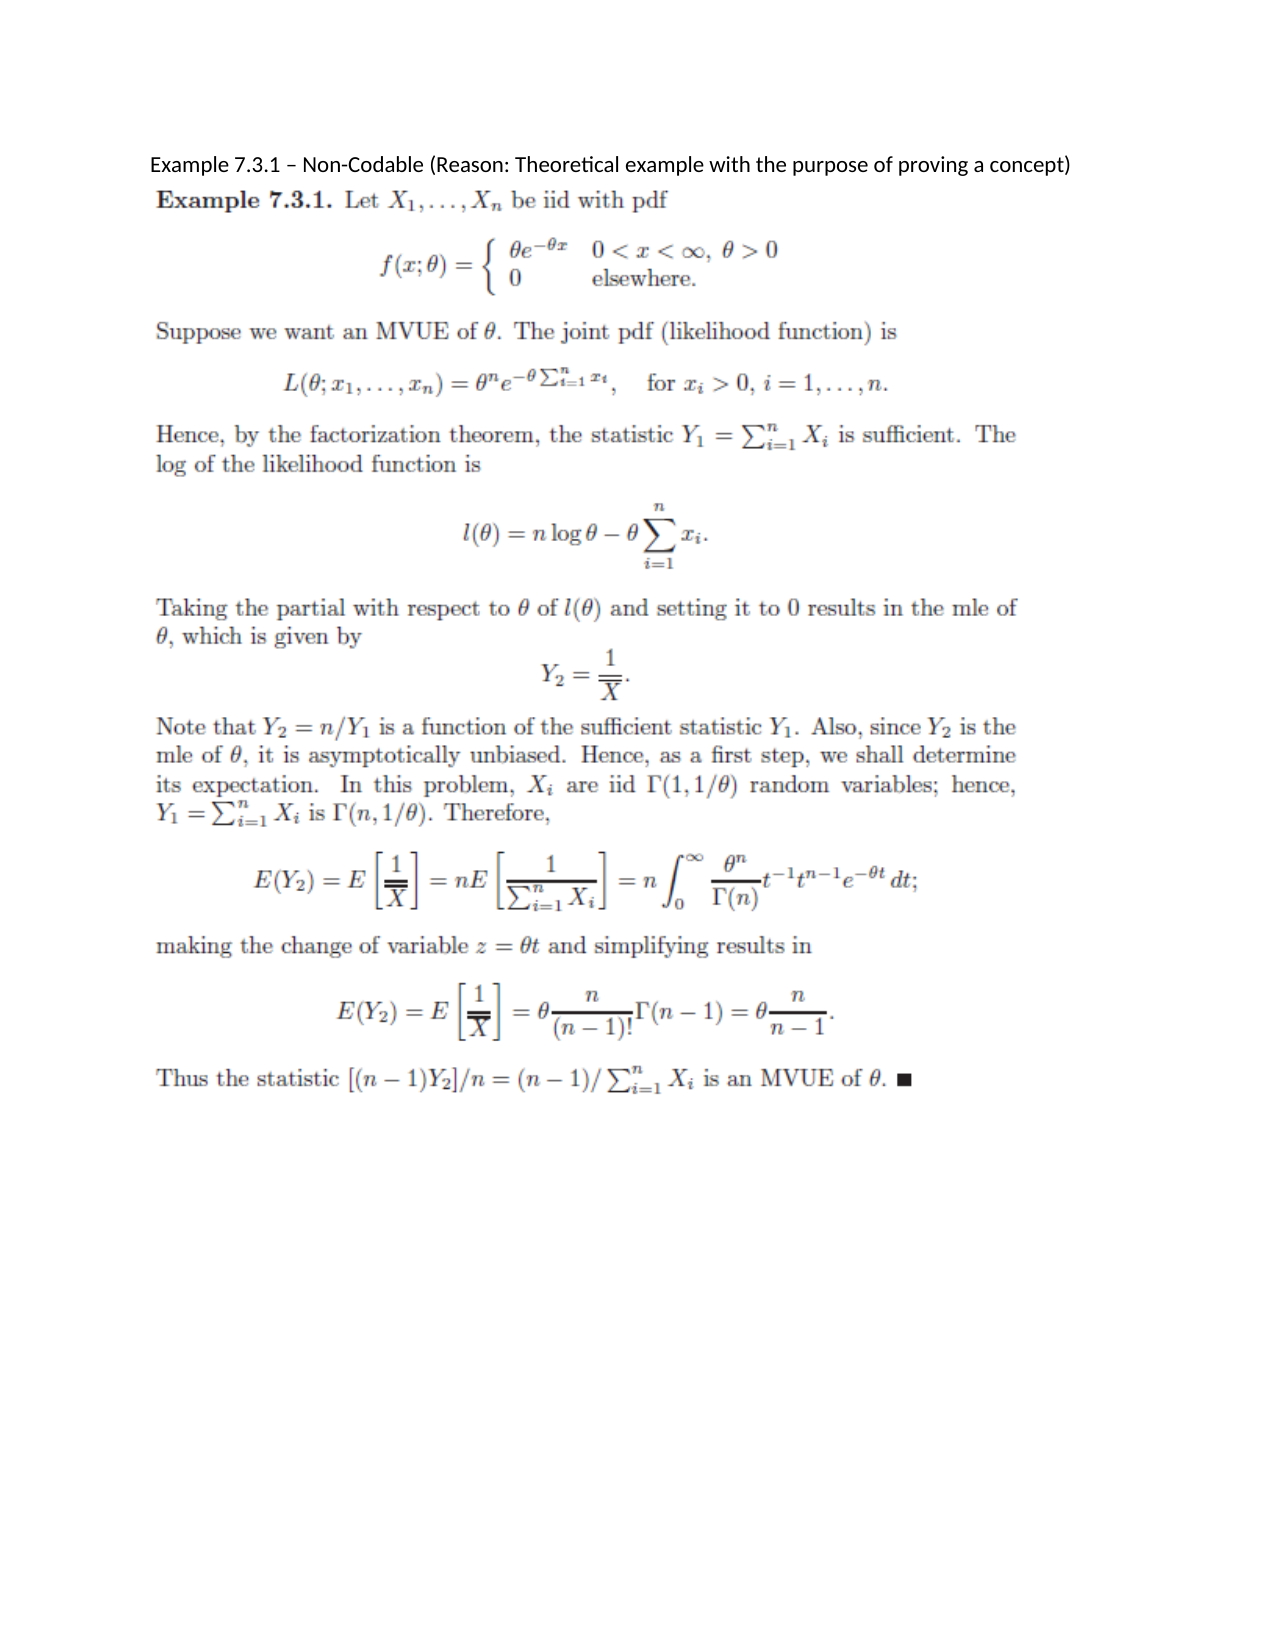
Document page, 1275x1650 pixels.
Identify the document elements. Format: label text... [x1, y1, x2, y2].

picture [150, 180, 1032, 1102]
